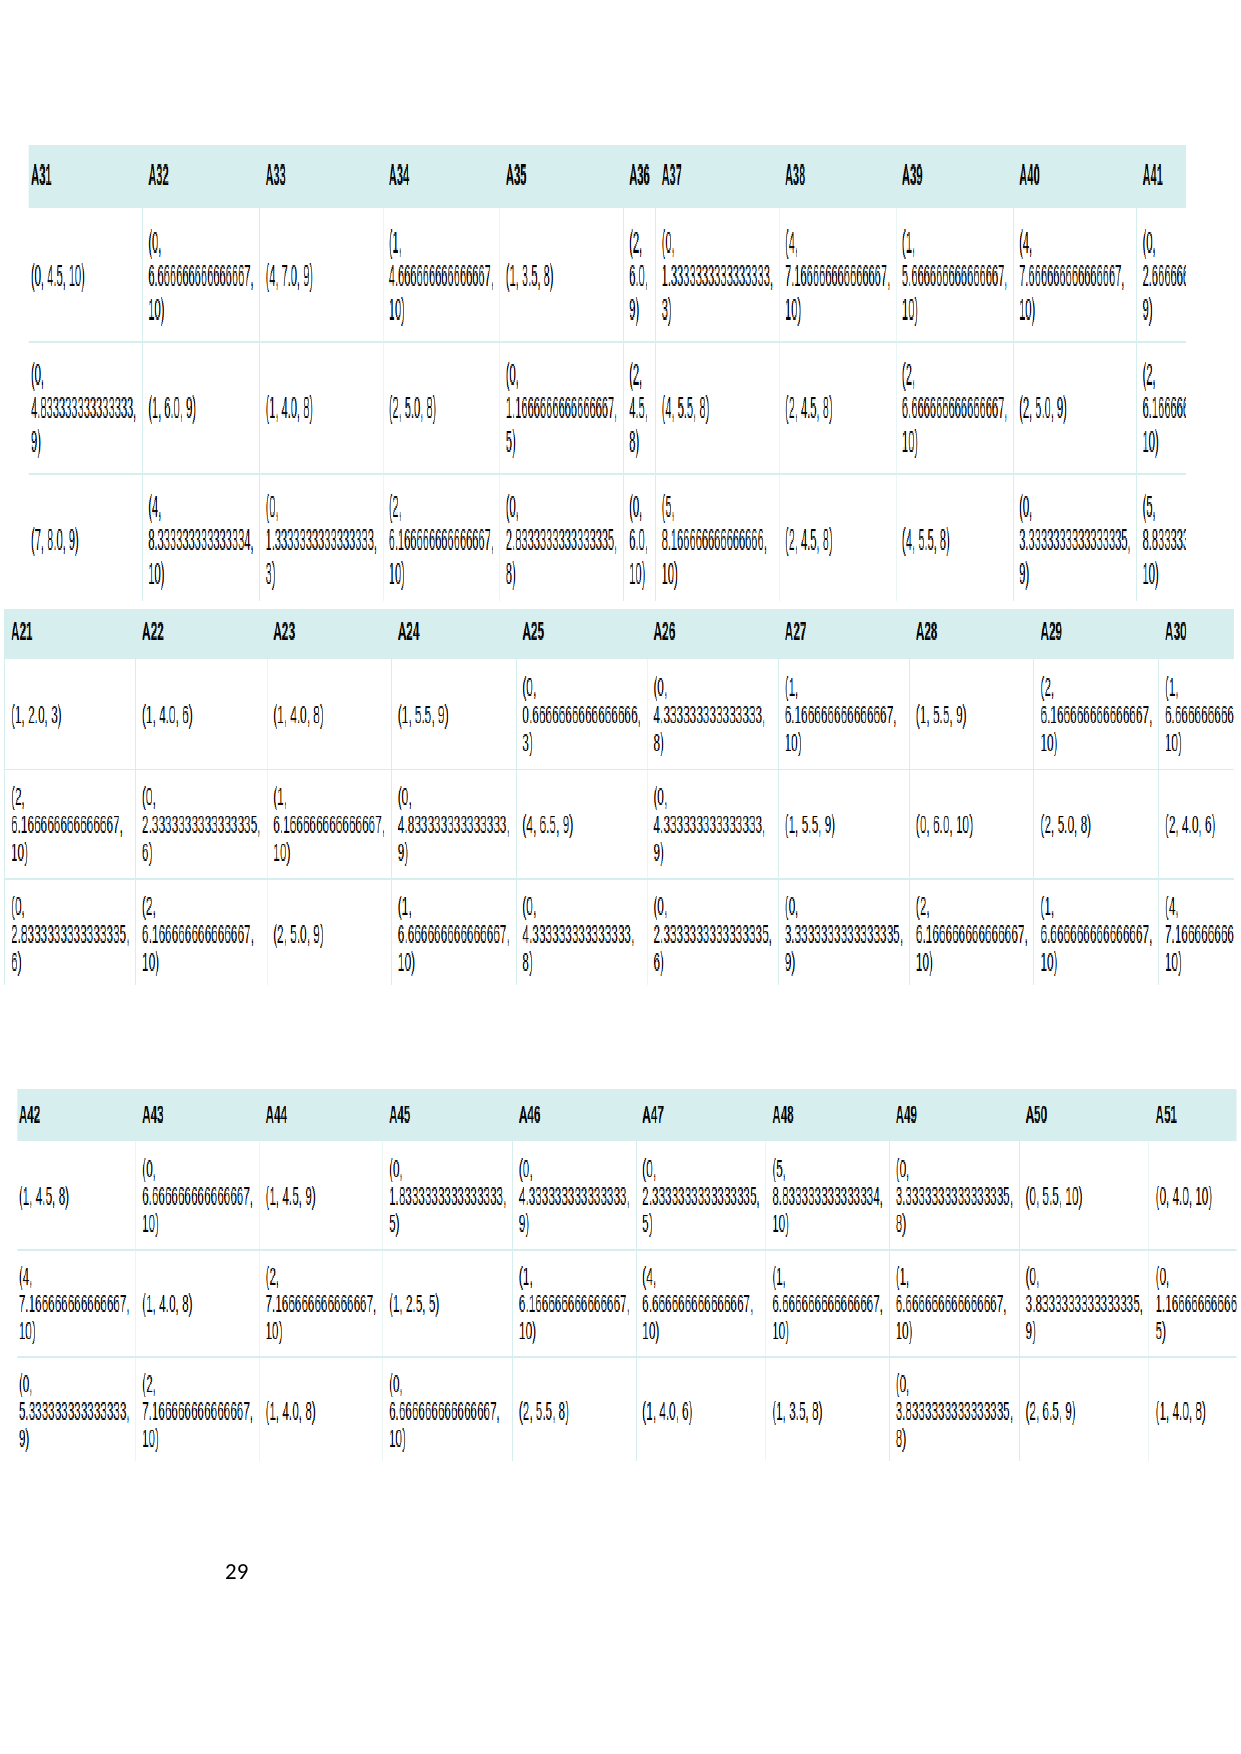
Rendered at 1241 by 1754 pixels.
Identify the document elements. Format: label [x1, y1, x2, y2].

picture [3, 609, 1240, 985]
picture [17, 1089, 1240, 1461]
picture [28, 145, 1190, 601]
